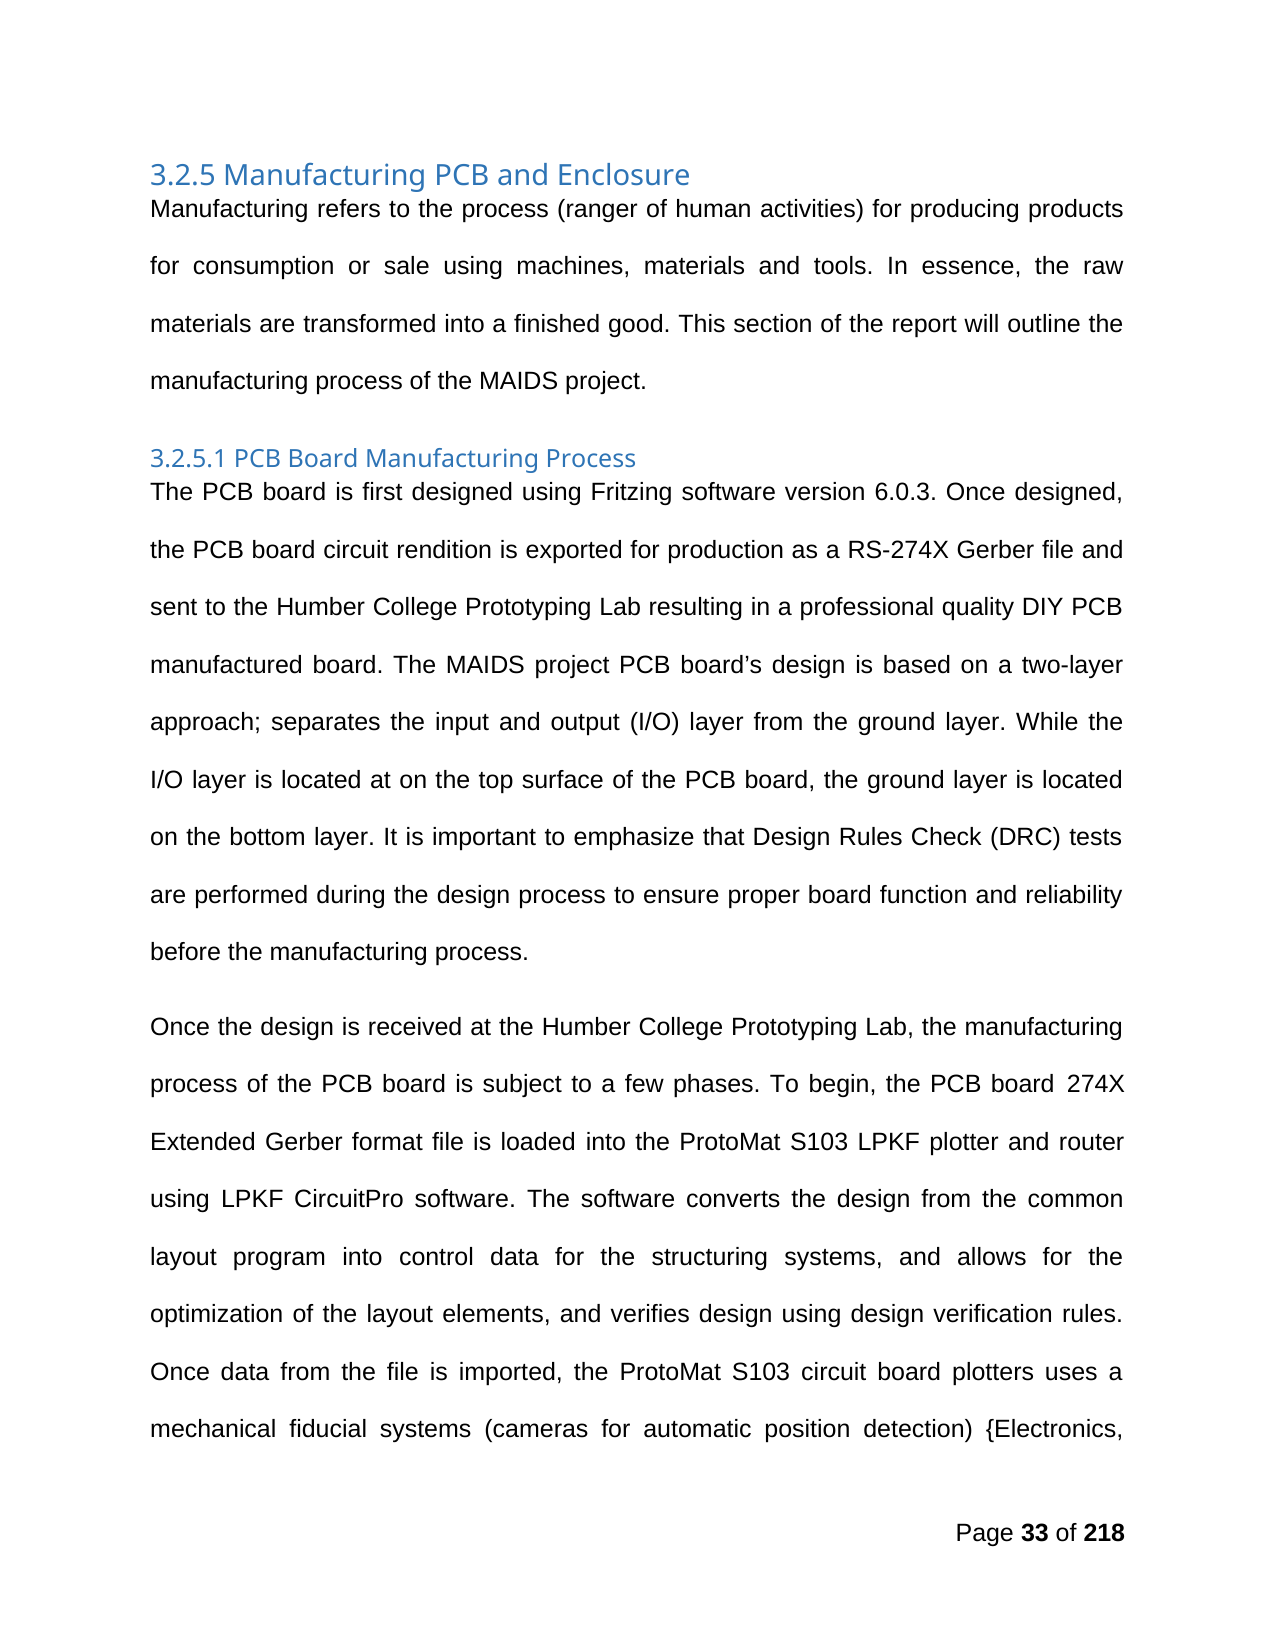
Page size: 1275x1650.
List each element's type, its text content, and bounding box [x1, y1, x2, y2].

subtitle 3.2.5.1 PCB Board Manufacturing Process [150, 441, 1125, 474]
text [150, 1011, 1125, 1443]
text Manufacturing refers to the process (ranger of human activities) for producing products for consumption or sale using machines, materials and tools. In essence, the raw materials are transformed into a finished good. This section of the report will outline the manufacturing process of the MAIDS project. [150, 194, 1125, 395]
text The PCB board is first designed using Fritzing software version 6.0.3. Once designed, the PCB board circuit rendition is exported for production as a RS-274X Gerber file and sent to the Humber College Prototyping Lab resulting in a professional quality DIY PCB manufactured board. The MAIDS project PCB board’s design is based on a two-layer approach; separates the input and output (I/O) layer from the ground layer. While the I/O layer is located at on the top surface of the PCB board, the ground layer is located on the bottom layer. It is important to emphasize that Design Rules Check (DRC) tests are performed during the design process to ensure proper board function and reliability before the manufacturing process. [150, 477, 1125, 966]
subtitle 3.2.5 Manufacturing PCB and Enclosure [150, 154, 1125, 194]
